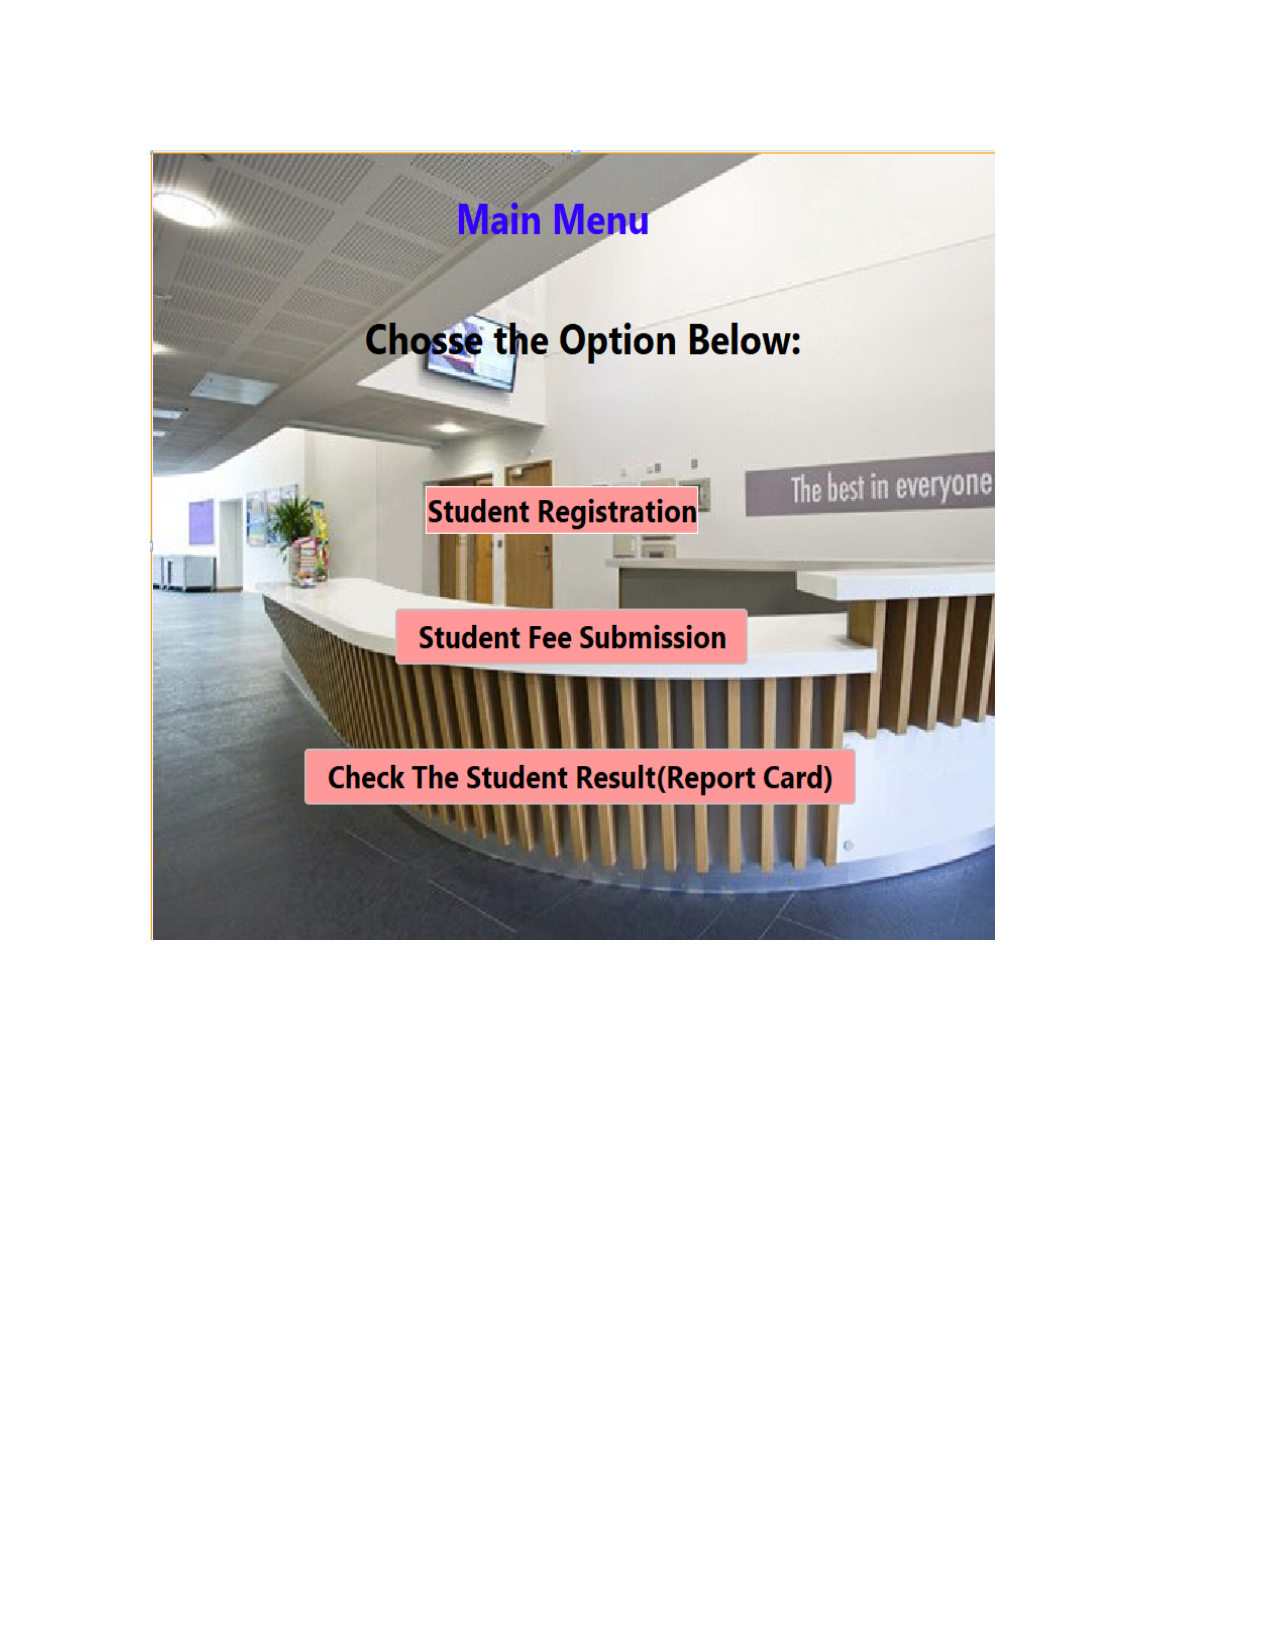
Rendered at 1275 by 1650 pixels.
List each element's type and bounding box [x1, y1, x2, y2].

picture [150, 150, 995, 940]
